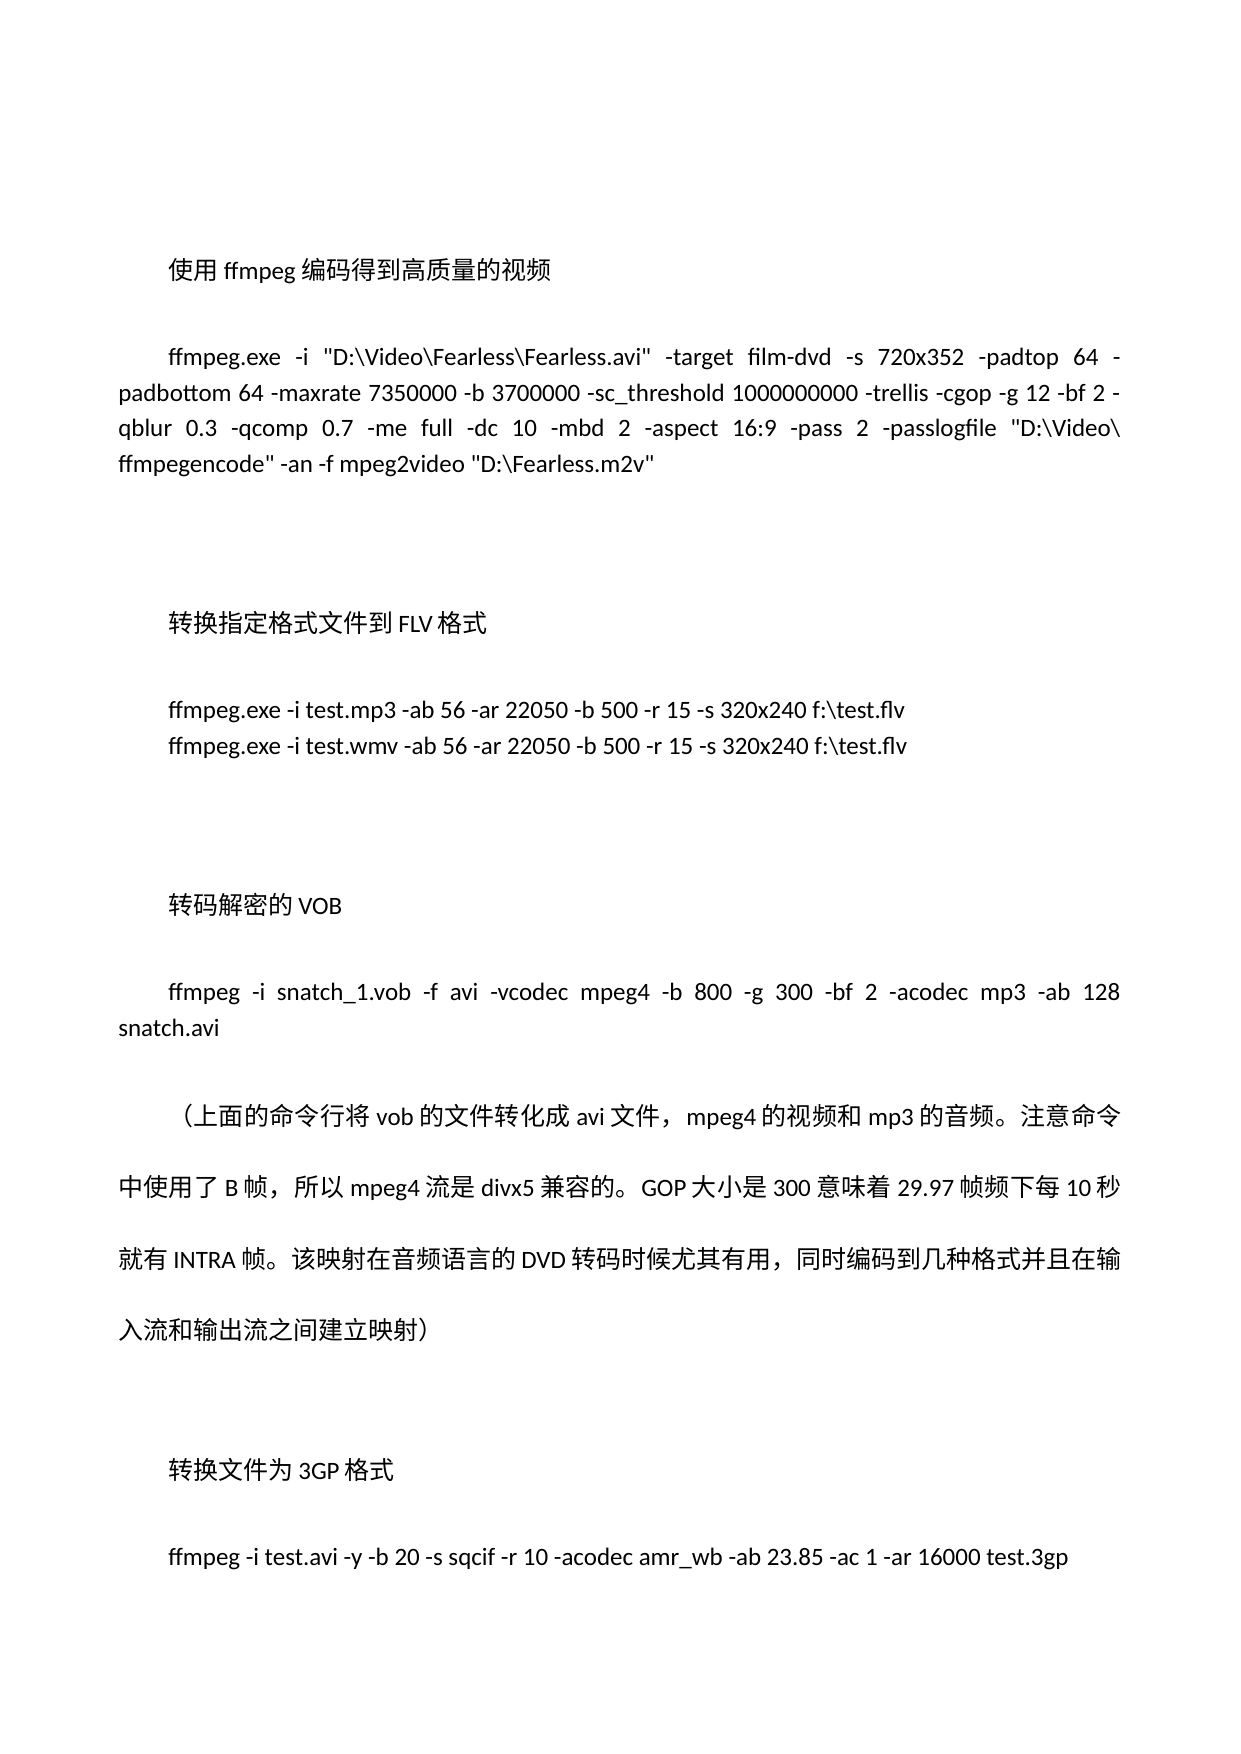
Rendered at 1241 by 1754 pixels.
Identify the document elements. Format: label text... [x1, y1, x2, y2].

text （上面的命令行将vob的文件转化成avi文件，mpeg4的视频和mp3的音频。注意命令中使用了B帧，所以mpeg4流是divx5兼容的。GOP大小是300意味着29.97帧频下每10秒就有INTRA帧。该映射在音频语言的DVD转码时候尤其有用，同时编码到几种格式并且在输入流和输出流之间建立映射） [118, 1082, 1122, 1361]
text ffmpeg.exe -i "D:\Video\Fearless\Fearless.avi" -target film-dvd -s 720x352 -padtop 64 -padbottom 64 -maxrate 7350000 -b 3700000 -sc_threshold 1000000000 -trellis -cgop -g 12 -bf 2 -qblur 0.3 -qcomp 0.7 -me full -dc 10 -mbd 2 -aspect 16:9 -pass 2 -passlogfile "D:\Video\ffmpegencode" -an -f mpeg2video "D:\Fearless.m2v" [118, 340, 1122, 480]
text 转换文件为3GP格式 [118, 1436, 1122, 1501]
text ffmpeg.exe -i test.mp3 -ab 56 -ar 22050 -b 500 -r 15 -s 320x240 f:\test.flv [118, 693, 1122, 726]
text 转换指定格式文件到FLV格式 [118, 589, 1122, 654]
text ffmpeg.exe -i test.wmv -ab 56 -ar 22050 -b 500 -r 15 -s 320x240 f:\test.flv [118, 729, 1122, 761]
text ffmpeg -i snatch_1.vob -f avi -vcodec mpeg4 -b 800 -g 300 -bf 2 -acodec mp3 -ab 128 snatch.avi [118, 975, 1122, 1043]
text ffmpeg -i test.avi -y -b 20 -s sqcif -r 10 -acodec amr_wb -ab 23.85 -ac 1 -ar 16000 test.3gp [118, 1540, 1122, 1572]
text 转码解密的VOB [118, 871, 1122, 936]
text 使用 ffmpeg 编码得到高质量的视频 [118, 236, 1122, 301]
